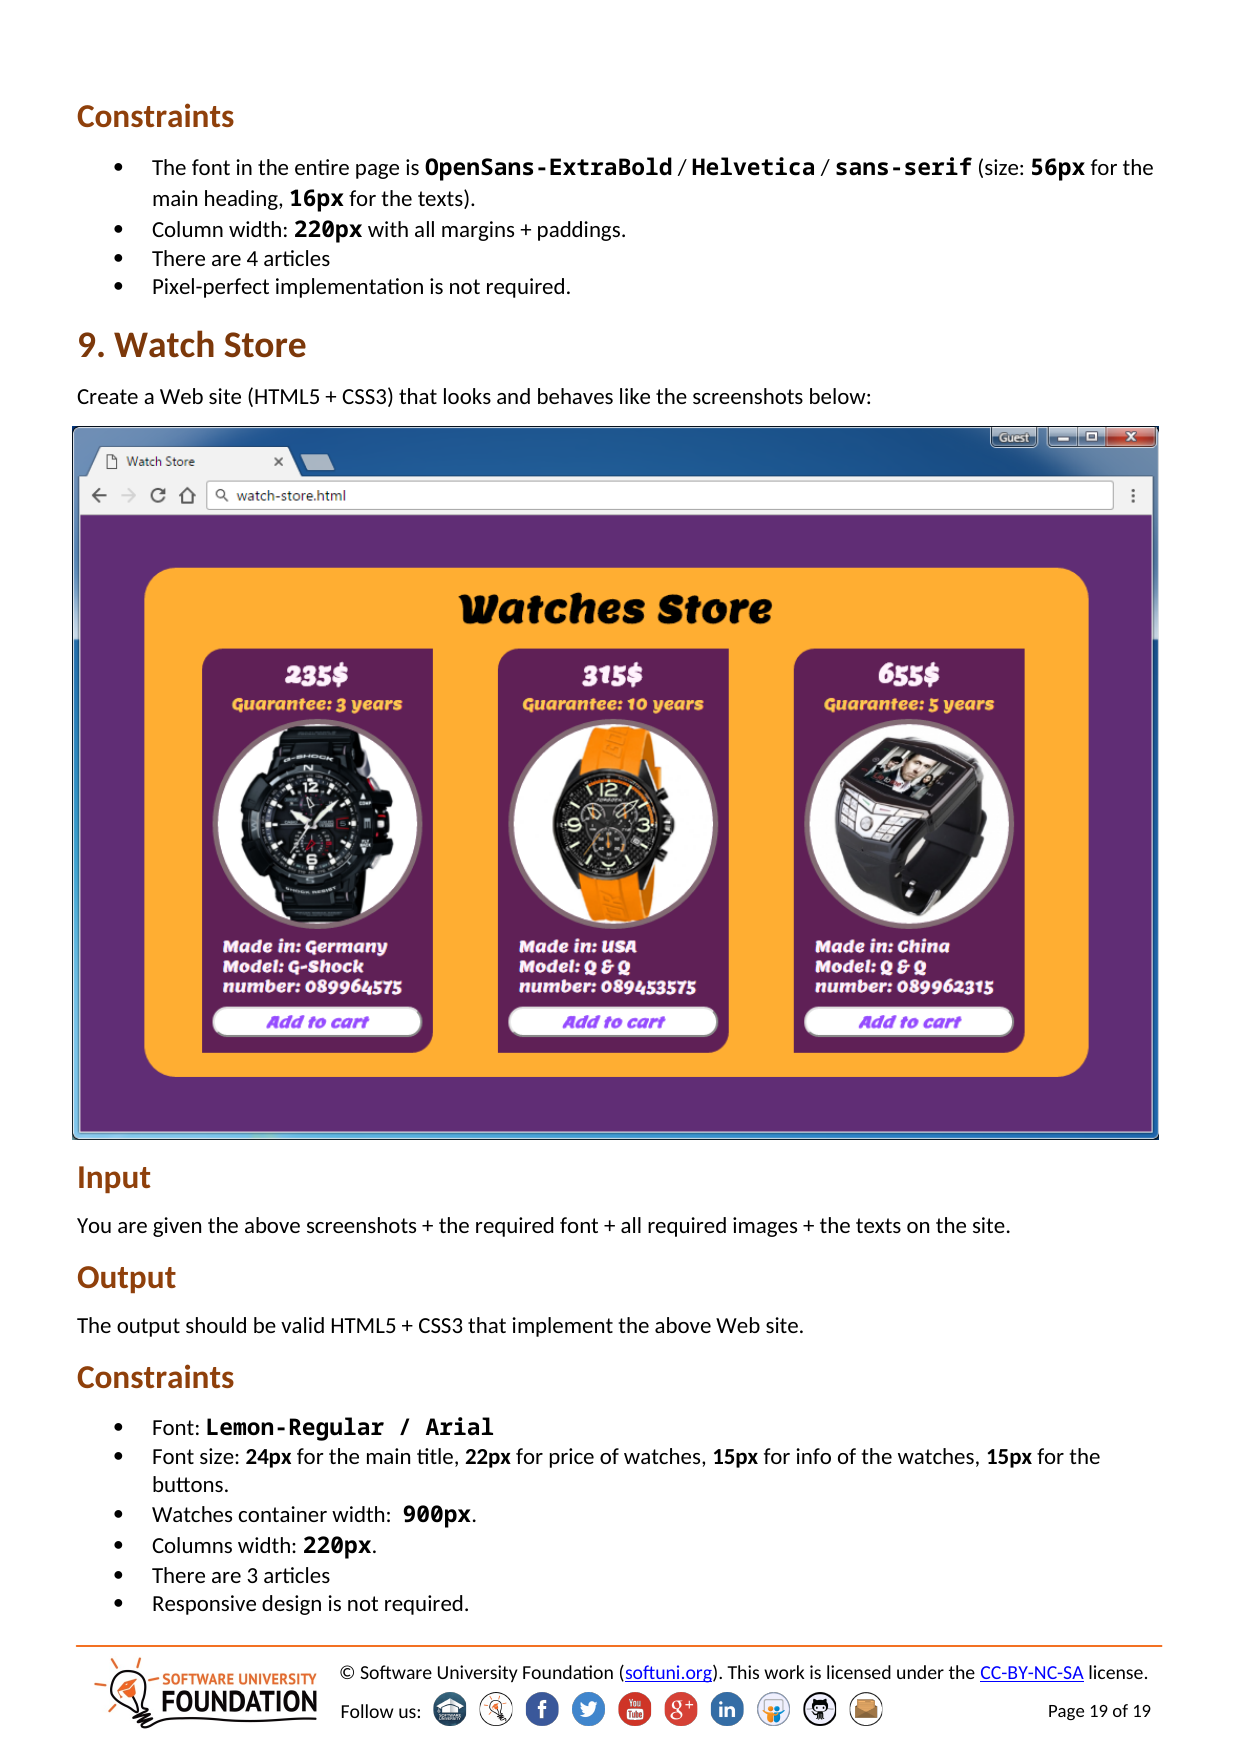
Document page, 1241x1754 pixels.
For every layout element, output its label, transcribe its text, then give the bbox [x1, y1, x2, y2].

text The output should be valid HTML5 + CSS3 that implement the above Web site. [77, 1311, 1163, 1339]
picture [525, 1692, 559, 1726]
picture [618, 1692, 652, 1726]
list Column width: 220px with all margins + paddings. [114, 213, 1163, 244]
subtitle Constraints [77, 95, 1163, 136]
text Create a Web site (HTML5 + CSS3) that looks and behaves like the screenshots below: [77, 382, 1163, 410]
subtitle Output [77, 1256, 1163, 1297]
picture [572, 1692, 605, 1726]
picture [849, 1692, 883, 1726]
picture [710, 1692, 744, 1726]
subtitle Input [77, 1156, 1163, 1197]
list There are 3 articles [114, 1561, 1163, 1589]
subtitle Watch Store [77, 321, 1163, 367]
picture [433, 1692, 467, 1726]
list The font in the entire page is OpenSans-ExtraBold / Helvetica / sans-serif (size: 56px for the main heading, 16px for the texts). [114, 151, 1163, 213]
subtitle Constraints [77, 1356, 1163, 1397]
list Responsive design is not required. [114, 1589, 1163, 1617]
list Columns width: 220px. [114, 1529, 1163, 1561]
picture [93, 1656, 317, 1729]
list Font size: 24px for the main title, 22px for price of watches, 15px for info of the watches, 15px for the buttons. [114, 1442, 1163, 1498]
list Watches container width: 900px. [114, 1498, 1163, 1529]
list Font: Lemon-Regular / Arial [114, 1411, 1163, 1442]
picture [72, 426, 1159, 1140]
picture [803, 1692, 837, 1726]
text You are given the above screenshots + the required font + all required images + the texts on the site. [77, 1211, 1163, 1239]
picture [479, 1692, 513, 1726]
picture [664, 1692, 698, 1726]
list Pixel-perfect implementation is not required. [114, 272, 1163, 300]
list There are 4 articles [114, 244, 1163, 272]
picture [757, 1692, 790, 1726]
